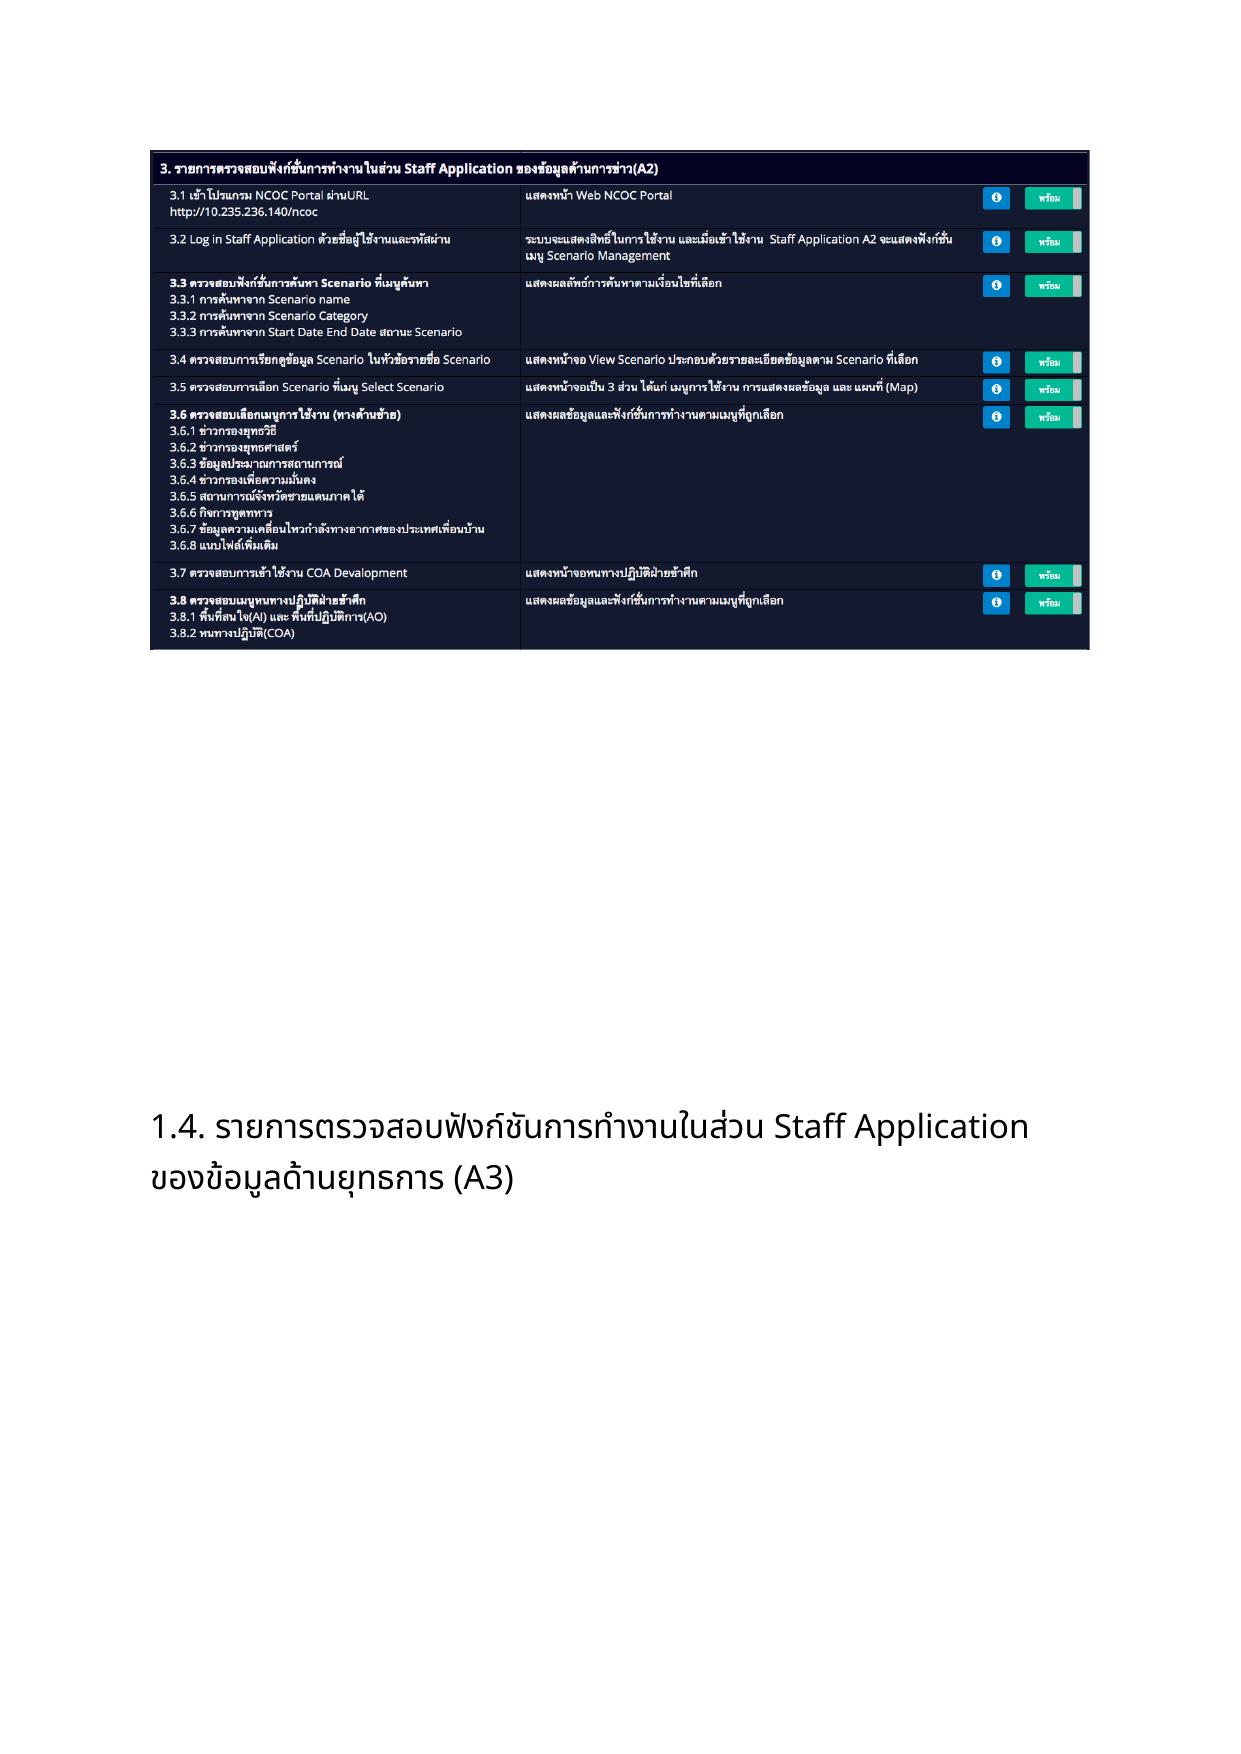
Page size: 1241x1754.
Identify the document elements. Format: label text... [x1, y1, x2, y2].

text 1.4. รายการตรวจสอบฟังก์ชันการทำงานในส่วน Staff Application ของข้อมูลด้านยุทธการ (A3) [150, 1103, 1090, 1204]
picture [150, 150, 1090, 650]
